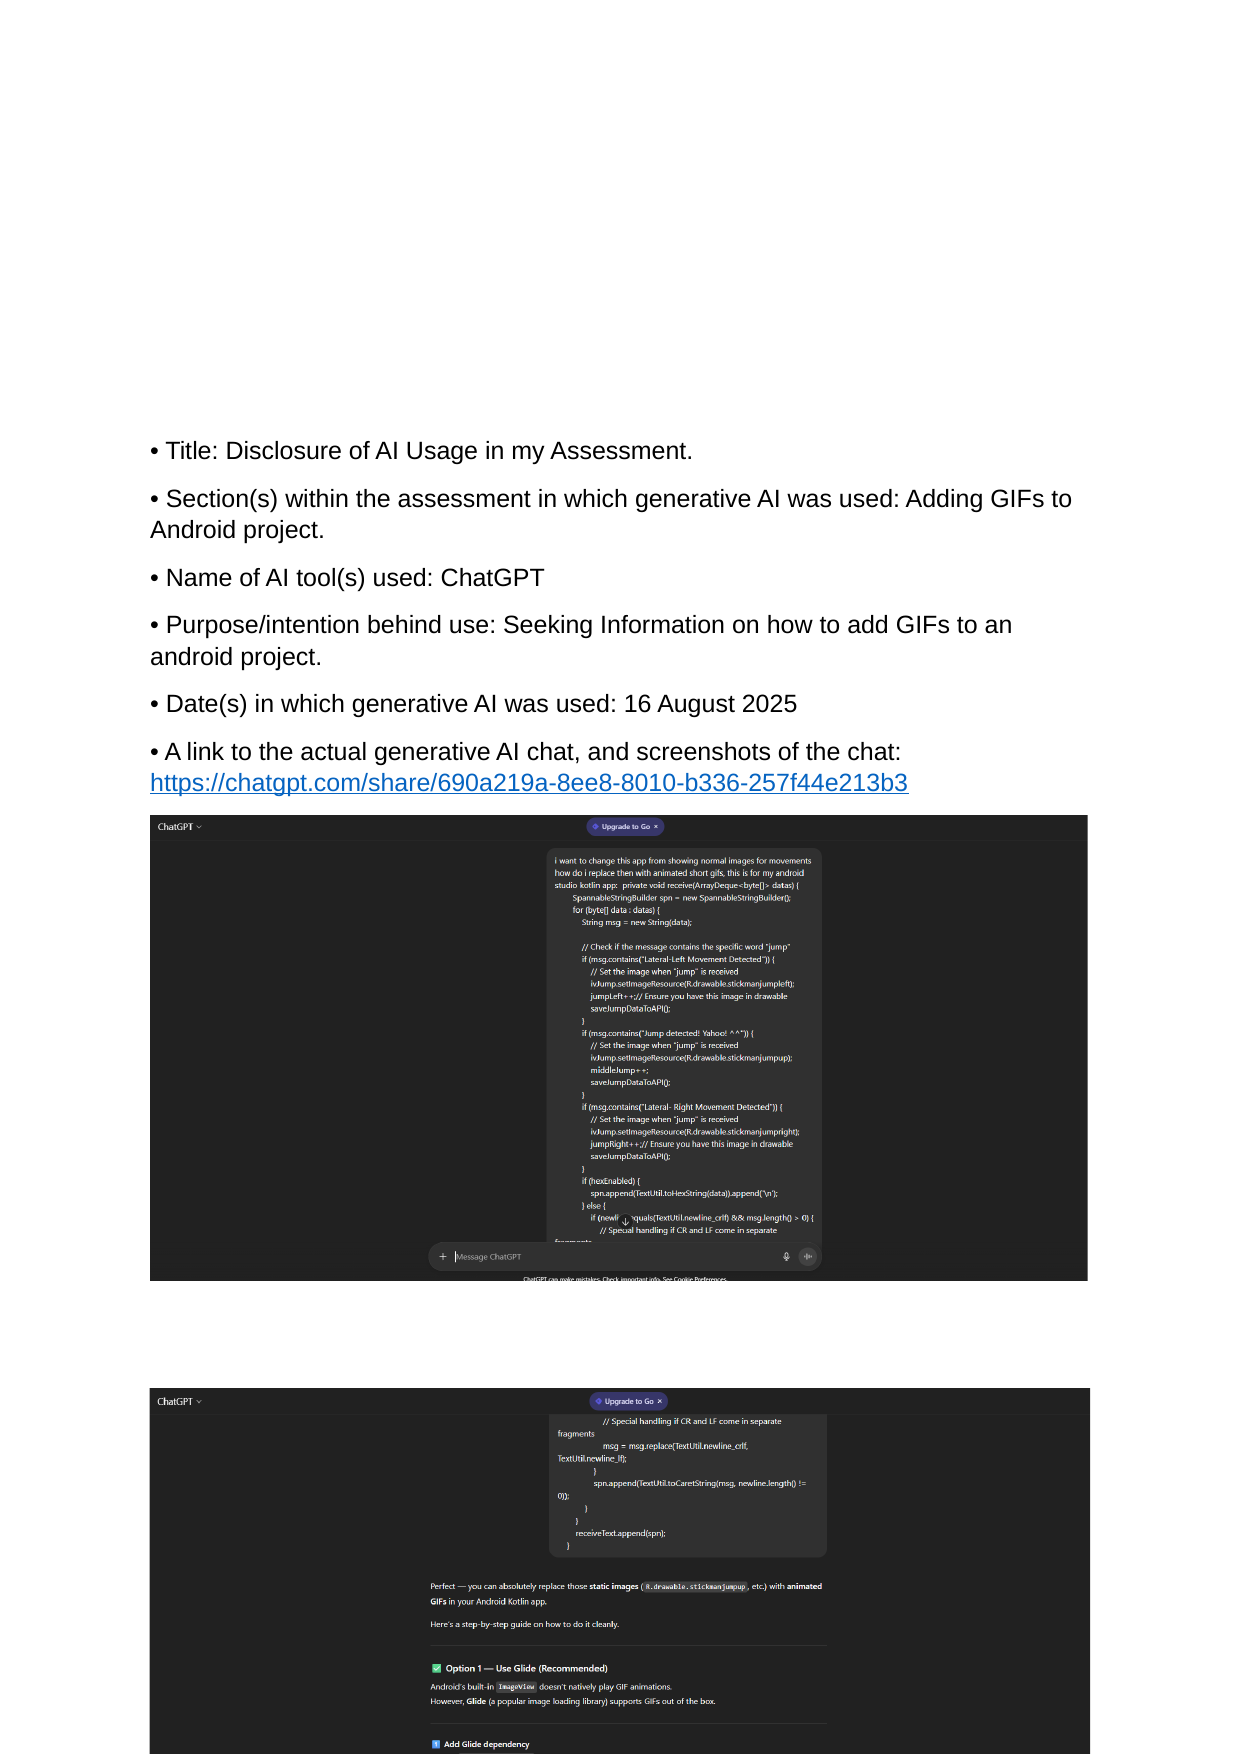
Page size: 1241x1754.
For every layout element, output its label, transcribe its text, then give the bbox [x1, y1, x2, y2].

text • Section(s) within the assessment in which generative AI was used: Adding GIFs to Android project. [150, 484, 1090, 544]
text • Title: Disclosure of AI Usage in my Assessment. [150, 436, 1090, 465]
text • A link to the actual generative AI chat, and screenshots of the chat: https://chatgpt.com/share/690a219a-8ee8-8010-b336-257f44e213b3 [150, 737, 1090, 797]
text • Purpose/intention behind use: Seeking Information on how to add GIFs to an android project. [150, 610, 1090, 670]
picture [149, 1388, 1091, 1754]
picture [150, 815, 1088, 1281]
text • Date(s) in which generative AI was used: 16 August 2025 [150, 689, 1090, 718]
text • Name of AI tool(s) used: ChatGPT [150, 563, 1090, 591]
